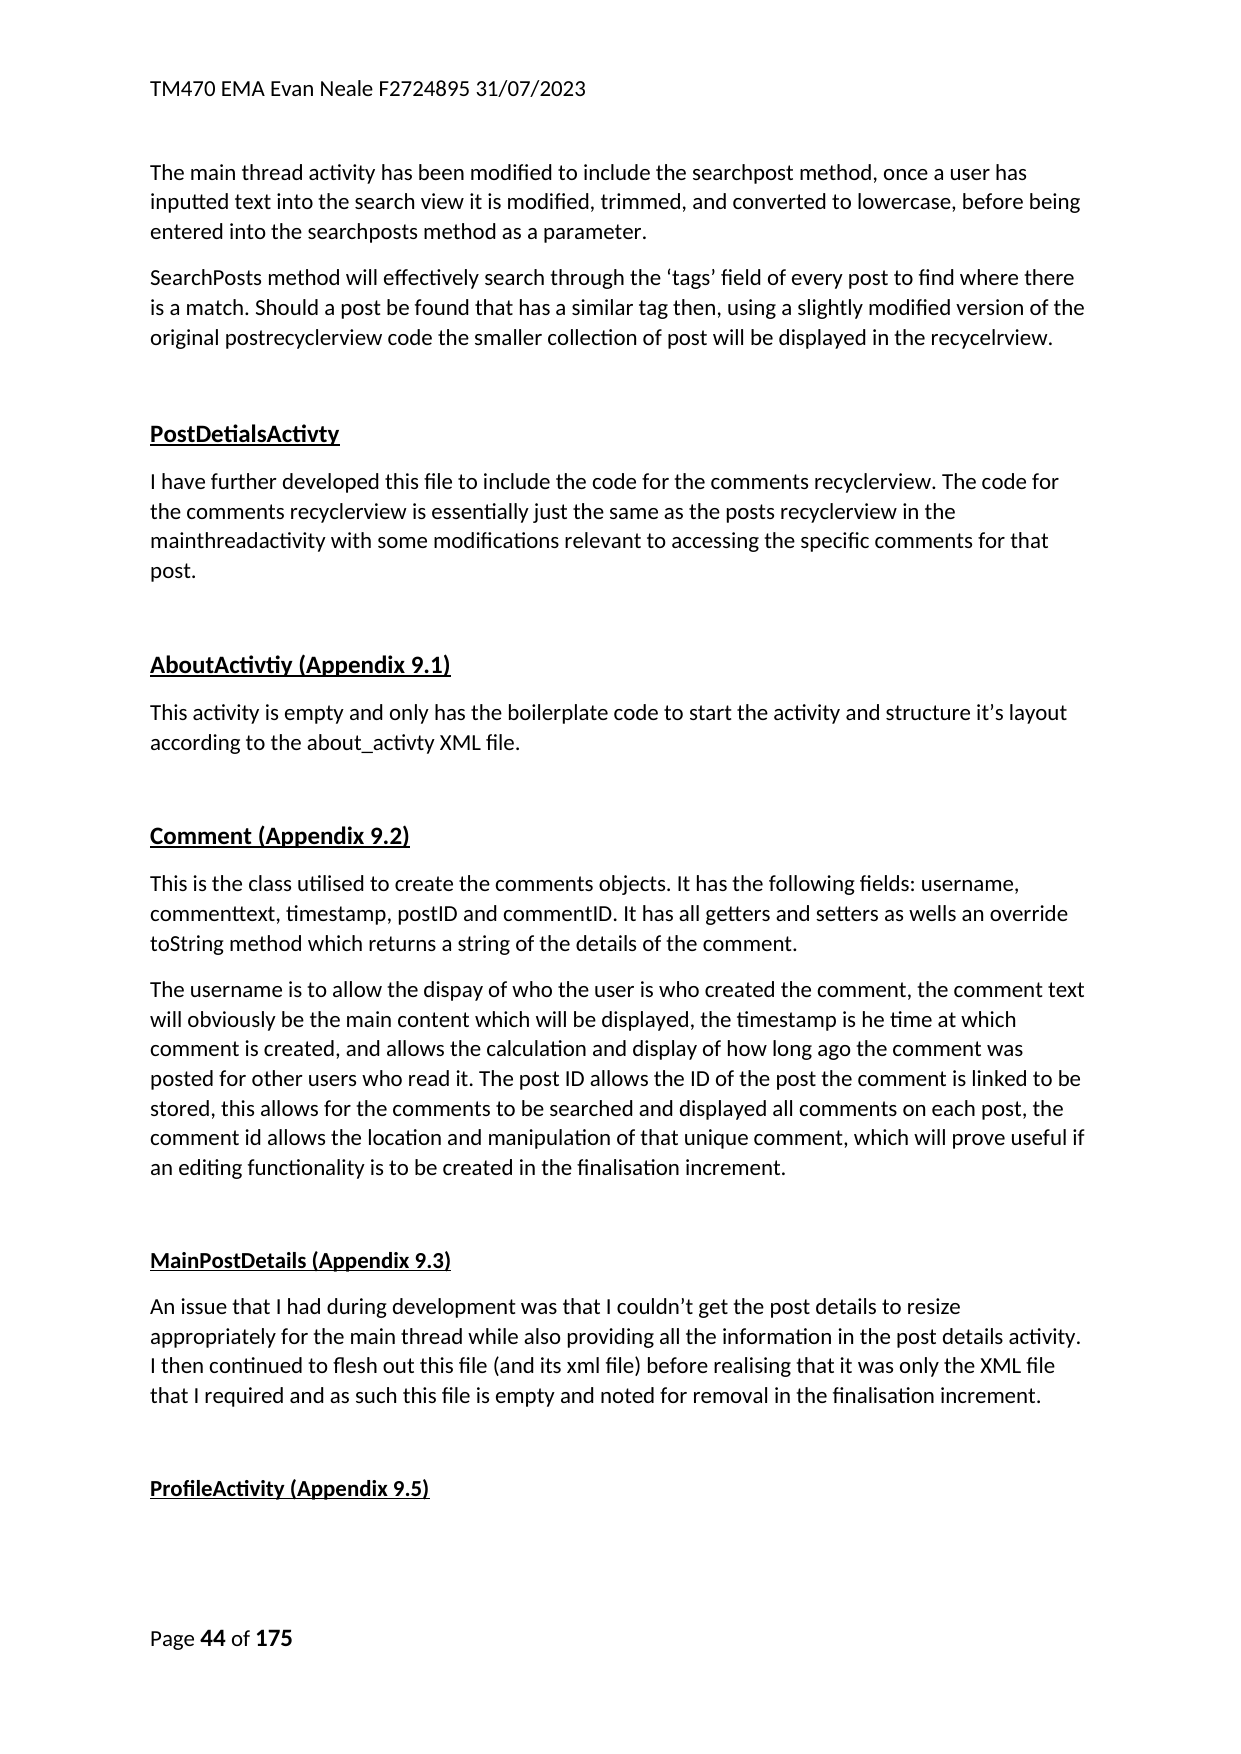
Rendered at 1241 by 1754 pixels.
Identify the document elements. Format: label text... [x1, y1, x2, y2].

text This activity is empty and only has the boilerplate code to start the activity and structure it’s layout according to the about_activty XML file. [150, 698, 1090, 756]
text SearchPosts method will effectively search through the ‘tags’ field of every post to find where there is a match. Should a post be found that has a similar tag then, using a slightly modified version of the original postrecyclerview code the smaller collection of post will be displayed in the recycelrview. [150, 263, 1090, 351]
text The main thread activity has been modified to include the searchpost method, once a user has inputted text into the search view it is modified, trimmed, and converted to lowercase, before being entered into the searchposts method as a parameter. [150, 158, 1090, 245]
text MainPostDetails (Appendix 9.3) [150, 1246, 1090, 1274]
text PostDetialsActivty [150, 418, 1090, 449]
text Comment (Appendix 9.2) [150, 820, 1090, 851]
text The username is to allow the dispay of who the user is who created the comment, the comment text will obviously be the main content which will be displayed, the timestamp is he time at which comment is created, and allows the calculation and display of how long ago the comment was posted for other users who read it. The post ID allows the ID of the post the comment is linked to be stored, this allows for the comments to be searched and displayed all comments on each post, the comment id allows the location and manipulation of that unique comment, which will prove useful if an editing functionality is to be created in the finalisation increment. [150, 975, 1090, 1181]
text An issue that I had during development was that I couldn’t get the post details to resize appropriately for the main thread while also providing all the information in the post details activity. I then continued to flesh out this file (and its xml file) before realising that it was only the XML file that I required and as such this file is empty and noted for removal in the finalisation increment. [150, 1292, 1090, 1409]
text I have further developed this file to include the code for the comments recyclerview. The code for the comments recyclerview is essentially just the same as the posts recyclerview in the mainthreadactivity with some modifications relevant to accessing the specific comments for that post. [150, 467, 1090, 584]
text ProfileActivity (Appendix 9.5) [150, 1474, 1090, 1502]
text AboutActivtiy (Appendix 9.1) [150, 649, 1090, 679]
text This is the class utilised to create the comments objects. It has the following fields: username, commenttext, timestamp, postID and commentID. It has all getters and setters as wells an override toString method which returns a string of the details of the comment. [150, 869, 1090, 957]
